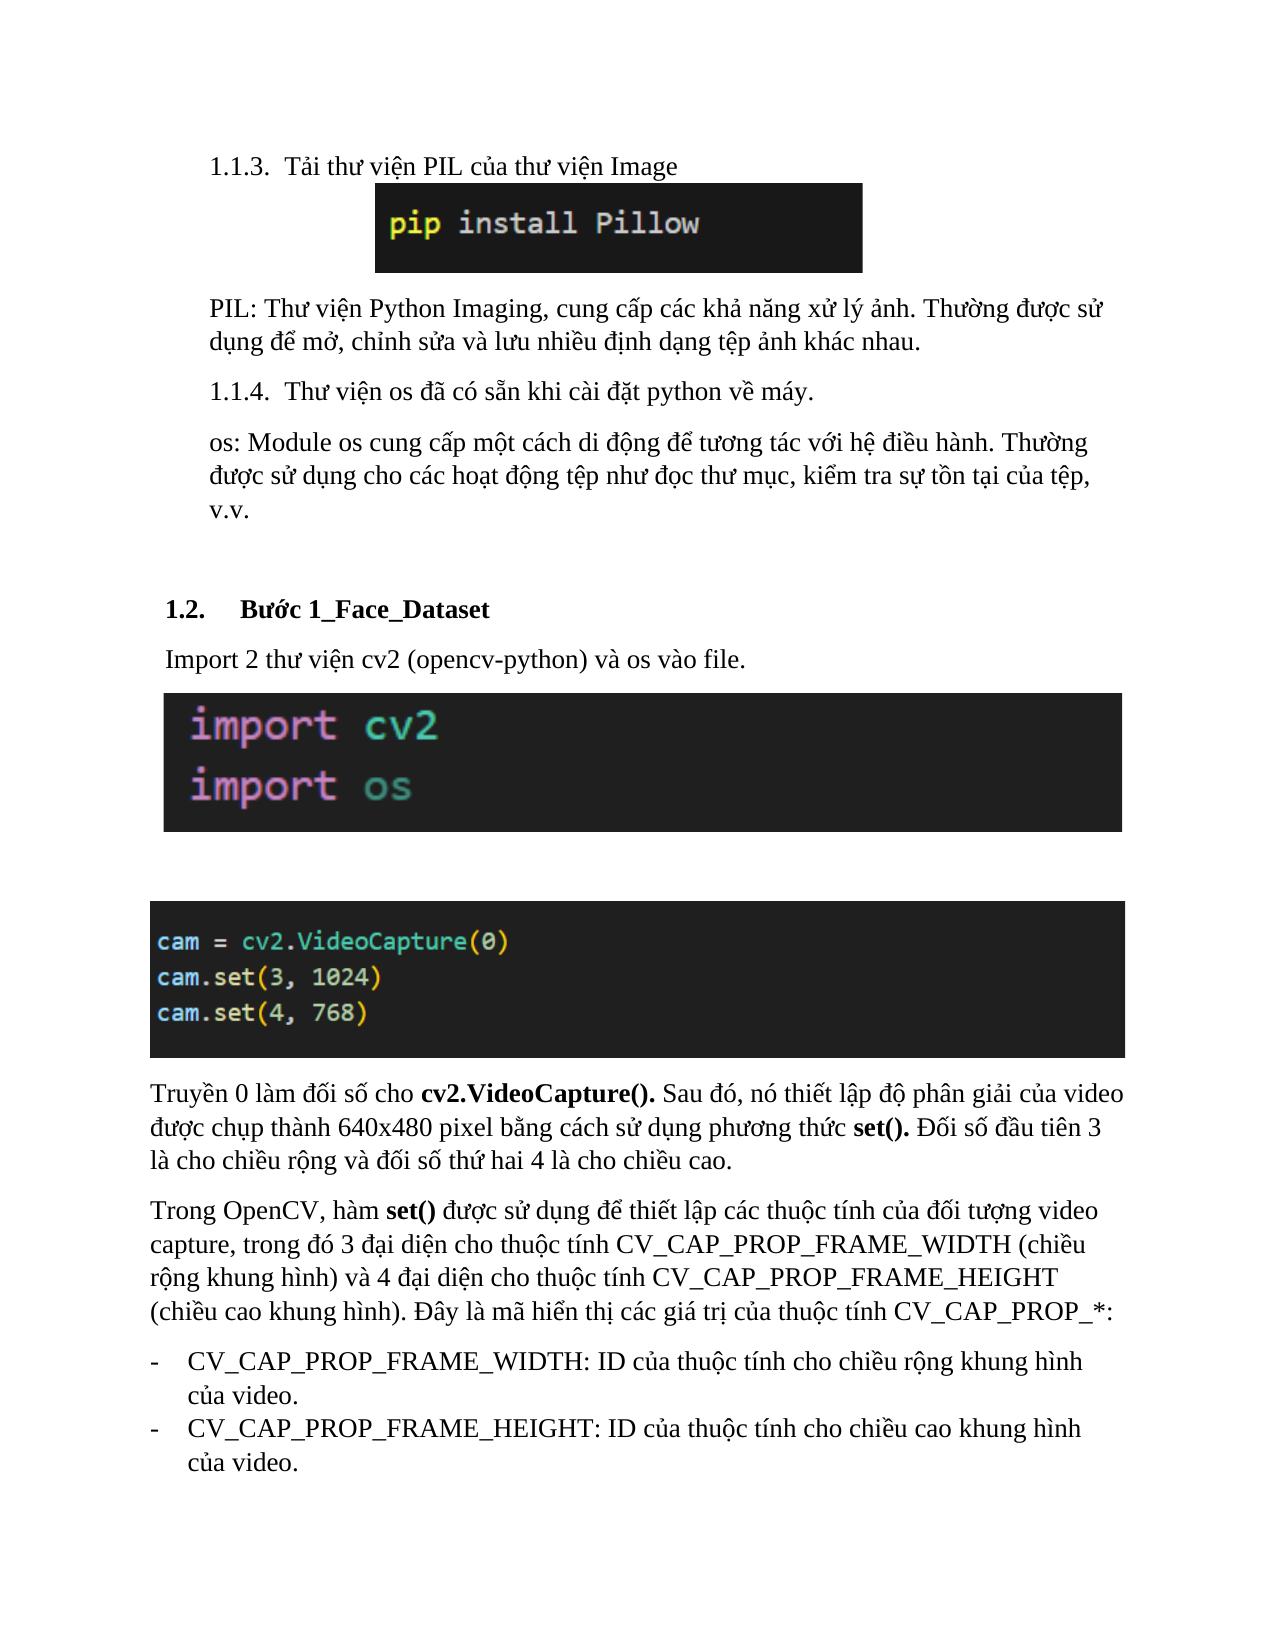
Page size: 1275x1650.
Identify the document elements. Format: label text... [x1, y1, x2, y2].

text os: Module os cung cấp một cách di động để tương tác với hệ điều hành. Thường được sử dụng cho các hoạt động tệp như đọc thư mục, kiểm tra sự tồn tại của tệp, v.v. [209, 426, 1125, 524]
list Bước 1_Face_Dataset [165, 593, 1125, 624]
picture [375, 183, 863, 273]
picture [150, 901, 1125, 1058]
picture [163, 693, 1123, 832]
text Truyền 0 làm đối số cho cv2.VideoCapture(). Sau đó, nó thiết lập độ phân giải của video được chụp thành 640x480 pixel bằng cách sử dụng phương thức set(). Đối số đầu tiên 3 là cho chiều rộng và đối số thứ hai 4 là cho chiều cao. [150, 1077, 1125, 1175]
list CV_CAP_PROP_FRAME_HEIGHT: ID của thuộc tính cho chiều cao khung hình của video. [150, 1412, 1125, 1477]
list CV_CAP_PROP_FRAME_WIDTH: ID của thuộc tính cho chiều rộng khung hình của video. [150, 1345, 1125, 1410]
text PIL: Thư viện Python Imaging, cung cấp các khả năng xử lý ảnh. Thường được sử dụng để mở, chỉnh sửa và lưu nhiều định dạng tệp ảnh khác nhau. [209, 292, 1125, 356]
text Import 2 thư viện cv2 (opencv-python) và os vào file. [150, 643, 1125, 674]
list Tải thư viện PIL của thư viện Image [209, 150, 1125, 181]
text Trong OpenCV, hàm set() được sử dụng để thiết lập các thuộc tính của đối tượng video capture, trong đó 3 đại diện cho thuộc tính CV_CAP_PROP_FRAME_WIDTH (chiều rộng khung hình) và 4 đại diện cho thuộc tính CV_CAP_PROP_FRAME_HEIGHT (chiều cao khung hình). Đây là mã hiển thị các giá trị của thuộc tính CV_CAP_PROP_*: [150, 1194, 1125, 1326]
list Thư viện os đã có sẵn khi cài đặt python về máy. [209, 376, 1125, 407]
